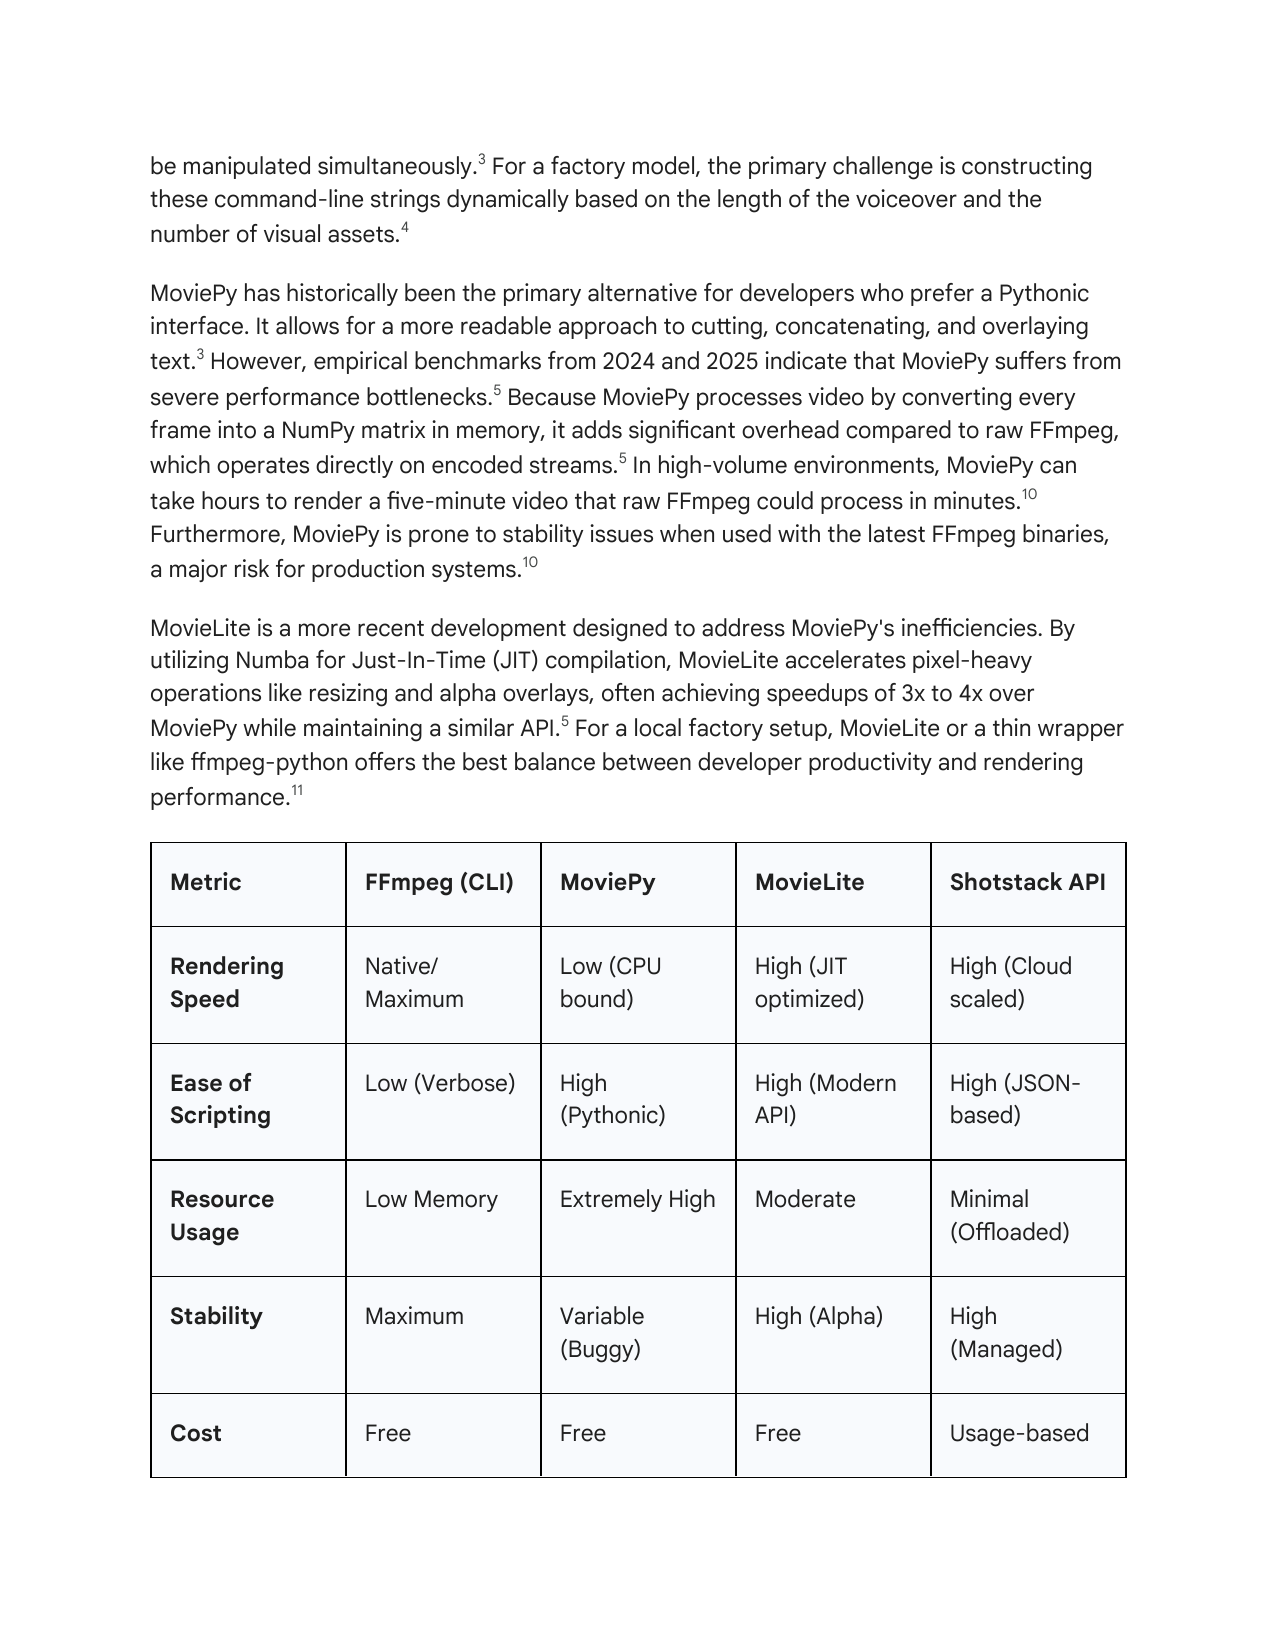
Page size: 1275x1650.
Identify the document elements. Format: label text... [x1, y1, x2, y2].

table_cell Extremely High [542, 1161, 735, 1276]
table_cell High (Pythonic) [542, 1044, 735, 1159]
text MoviePy has historically been the primary alternative for developers who prefer a Pythonic interface. It allows for a more readable approach to cutting, concatenating, and overlaying text.3 However, empirical benchmarks from 2024 and 2025 indicate that MoviePy suffers from severe performance bottlenecks.5 Because MoviePy processes video by converting every frame into a NumPy matrix in memory, it adds significant overhead compared to raw FFmpeg, which operates directly on encoded streams.5 In high-volume environments, MoviePy can take hours to render a five-minute video that raw FFmpeg could process in minutes.10 Furthermore, MoviePy is prone to stability issues when used with the latest FFmpeg binaries, a major risk for production systems.10 [150, 279, 1125, 585]
table_cell Low (Verbose) [347, 1044, 540, 1159]
table_header Metric [152, 843, 345, 926]
table_cell Rendering Speed [152, 927, 345, 1042]
table_cell Native/Maximum [347, 927, 540, 1042]
table_header MovieLite [737, 843, 930, 926]
table_cell Low Memory [347, 1161, 540, 1276]
table_cell High (Alpha) [737, 1277, 930, 1392]
table_cell Low (CPU bound) [542, 927, 735, 1042]
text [150, 150, 1125, 250]
table_header MoviePy [542, 843, 735, 926]
table_cell Ease of Scripting [152, 1044, 345, 1159]
table_cell High (JSON-based) [932, 1044, 1125, 1159]
table_header Shotstack API [932, 843, 1125, 926]
table_cell Free [542, 1394, 735, 1476]
table_header FFmpeg (CLI) [347, 843, 540, 926]
table_cell High (Cloud scaled) [932, 927, 1125, 1042]
table_cell Free [347, 1394, 540, 1476]
table_cell Usage-based [932, 1394, 1125, 1476]
table_cell Stability [152, 1277, 345, 1392]
text MovieLite is a more recent development designed to address MoviePy's inefficiencies. By utilizing Numba for Just-In-Time (JIT) compilation, MovieLite accelerates pixel-heavy operations like resizing and alpha overlays, often achieving speedups of 3x to 4x over MoviePy while maintaining a similar API.5 For a local factory setup, MovieLite or a thin wrapper like ffmpeg-python offers the best balance between developer productivity and rendering performance.11 [150, 614, 1125, 812]
table_cell High (Modern API) [737, 1044, 930, 1159]
table_cell Minimal (Offloaded) [932, 1161, 1125, 1276]
table_cell Maximum [347, 1277, 540, 1392]
table_cell Free [737, 1394, 930, 1476]
table_cell Resource Usage [152, 1161, 345, 1276]
table_cell Moderate [737, 1161, 930, 1276]
table_cell Variable (Buggy) [542, 1277, 735, 1392]
table_cell High (Managed) [932, 1277, 1125, 1392]
table_cell Cost [152, 1394, 345, 1476]
table_cell High (JIT optimized) [737, 927, 930, 1042]
